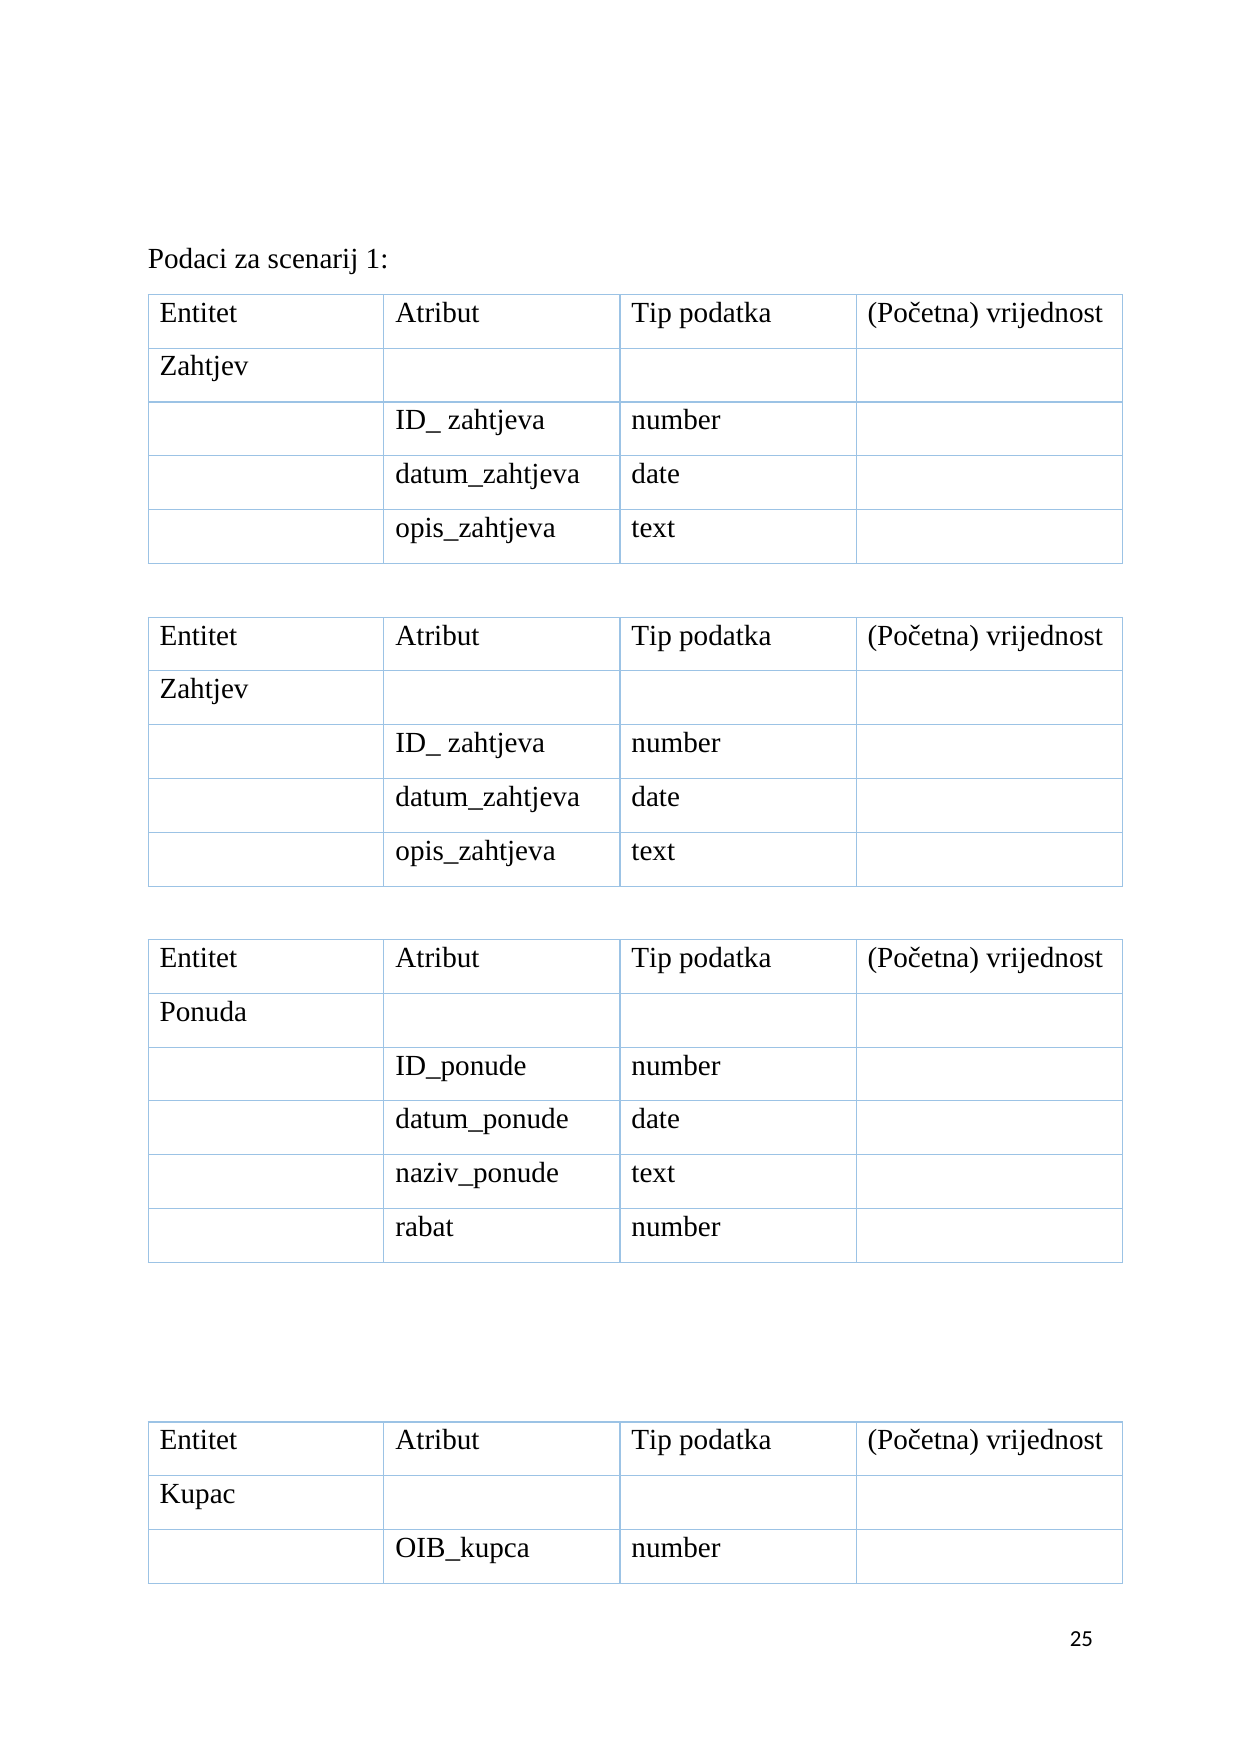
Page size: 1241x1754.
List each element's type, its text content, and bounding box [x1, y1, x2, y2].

table_cell Ponuda [149, 994, 383, 1047]
table_cell date [621, 1101, 856, 1154]
table_cell [149, 1048, 383, 1100]
table_cell [149, 1530, 383, 1582]
table_cell [857, 1155, 1122, 1208]
table_cell Kupac [149, 1476, 383, 1529]
table_header Atribut [384, 295, 619, 347]
table_cell datum_zahtjeva [384, 456, 619, 509]
table_cell [621, 671, 856, 724]
table_cell text [621, 1155, 856, 1208]
table_cell ID_ zahtjeva [384, 725, 619, 778]
table_cell [857, 994, 1122, 1047]
table_cell ID_ zahtjeva [384, 403, 619, 455]
table_cell [149, 725, 383, 778]
table_header Entitet [149, 618, 383, 670]
table_header Tip podatka [621, 1423, 856, 1475]
table_cell [149, 1155, 383, 1208]
table_header Atribut [384, 618, 619, 670]
table_cell [857, 1476, 1122, 1529]
table_header Tip podatka [621, 295, 856, 347]
table_cell [621, 1476, 856, 1529]
table_cell [857, 671, 1122, 724]
table_cell [857, 456, 1122, 509]
table_cell Zahtjev [149, 671, 383, 724]
table_cell [857, 833, 1122, 886]
table_cell [857, 510, 1122, 563]
table_header Atribut [384, 940, 619, 993]
table_header (Početna) vrijednost [857, 618, 1122, 670]
text Podaci za scenarij 1: [148, 241, 1093, 275]
table_cell [384, 994, 619, 1047]
table_cell [857, 1530, 1122, 1582]
table_cell [149, 833, 383, 886]
table_header Entitet [149, 940, 383, 993]
table_cell naziv_ponude [384, 1155, 619, 1208]
table_cell ID_ponude [384, 1048, 619, 1100]
table_cell [621, 349, 856, 401]
table_cell [857, 1101, 1122, 1154]
table_header Entitet [149, 1423, 383, 1475]
table_cell [384, 349, 619, 401]
table_cell Zahtjev [149, 349, 383, 401]
table_cell [857, 349, 1122, 401]
table_cell date [621, 456, 856, 509]
table_cell number [621, 1209, 856, 1262]
table_cell [857, 403, 1122, 455]
table_cell [149, 403, 383, 455]
table_cell [621, 994, 856, 1047]
table_cell [149, 510, 383, 563]
table_cell text [621, 833, 856, 886]
table_cell [149, 1209, 383, 1262]
table_cell OIB_kupca [384, 1530, 619, 1582]
table_header Tip podatka [621, 618, 856, 670]
table_cell number [621, 1530, 856, 1582]
table_cell number [621, 1048, 856, 1100]
table_header (Početna) vrijednost [857, 1423, 1122, 1475]
table_cell [857, 779, 1122, 832]
table_header Atribut [384, 1423, 619, 1475]
table_cell opis_zahtjeva [384, 833, 619, 886]
table_cell number [621, 725, 856, 778]
table_cell [857, 1209, 1122, 1262]
table_cell datum_ponude [384, 1101, 619, 1154]
table_cell [149, 779, 383, 832]
table_cell datum_zahtjeva [384, 779, 619, 832]
table_cell [149, 1101, 383, 1154]
table_header (Početna) vrijednost [857, 940, 1122, 993]
table_header Tip podatka [621, 940, 856, 993]
table_header Entitet [149, 295, 383, 347]
table_cell rabat [384, 1209, 619, 1262]
table_cell opis_zahtjeva [384, 510, 619, 563]
table_cell [857, 1048, 1122, 1100]
table_cell number [621, 403, 856, 455]
table_cell [384, 1476, 619, 1529]
table_header (Početna) vrijednost [857, 295, 1122, 347]
table_cell date [621, 779, 856, 832]
table_cell [384, 671, 619, 724]
table_cell [149, 456, 383, 509]
table_cell [857, 725, 1122, 778]
table_cell text [621, 510, 856, 563]
